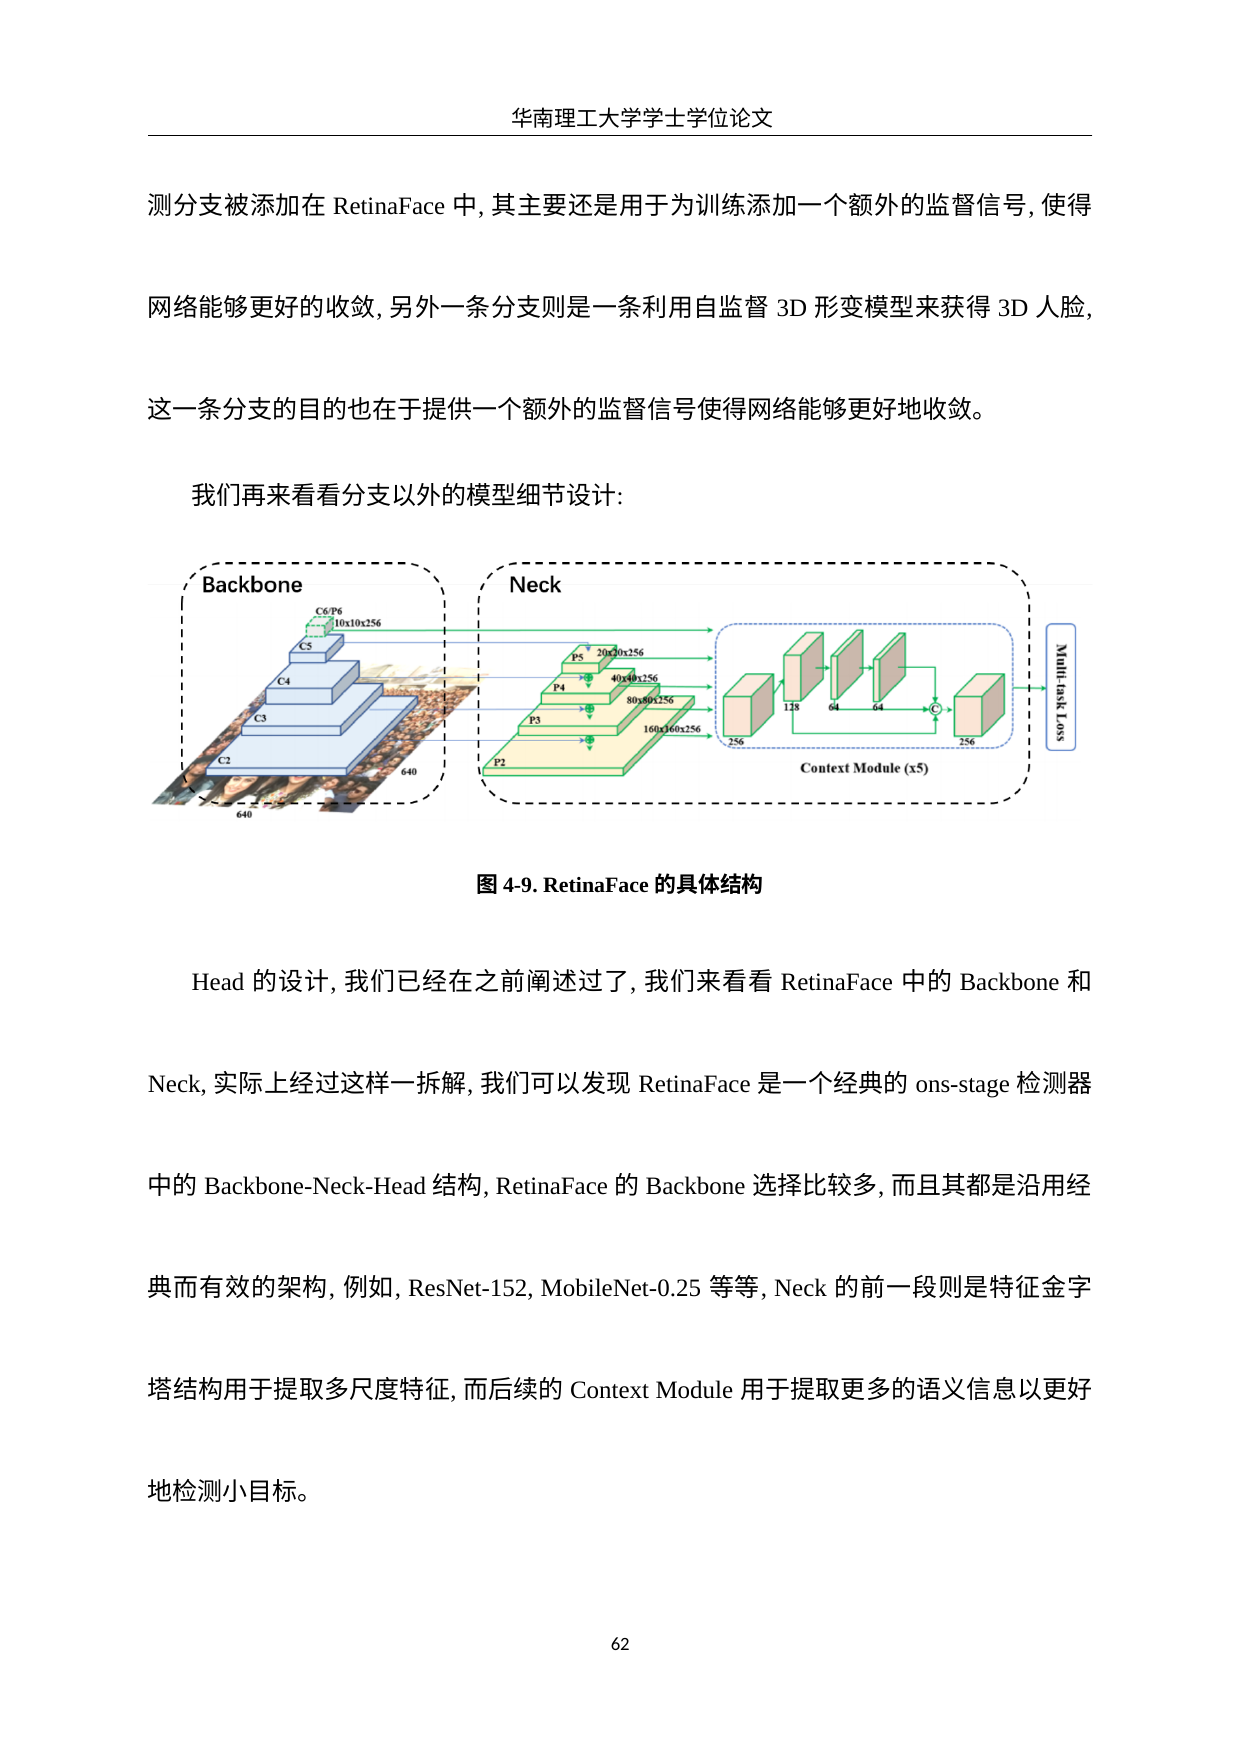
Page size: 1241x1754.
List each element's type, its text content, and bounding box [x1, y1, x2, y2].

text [148, 170, 1092, 441]
text 图4-9. RetinaFace 的具体结构 [148, 866, 1092, 899]
text 我们再来看看分支以外的模型细节设计: [148, 459, 1092, 527]
text Head 的设计, 我们已经在之前阐述过了, 我们来看看 RetinaFace 中的 Backbone 和 Neck, 实际上经过这样一拆解, 我们可以发现 RetinaFace 是一个经典的 ons-stage 检测器中的 Backbone-Neck-Head 结构, RetinaFace 的 Backbone 选择比较多, 而且其都是沿用经典而有效的架构, 例如, ResNet-152, MobileNet-0.25 等等, Neck 的前一段则是特征金字塔结构用于提取多尺度特征, 而后续的 Context Module 用于提取更多的语义信息以更好地检测小目标。 [148, 946, 1092, 1523]
picture [147, 562, 1093, 824]
